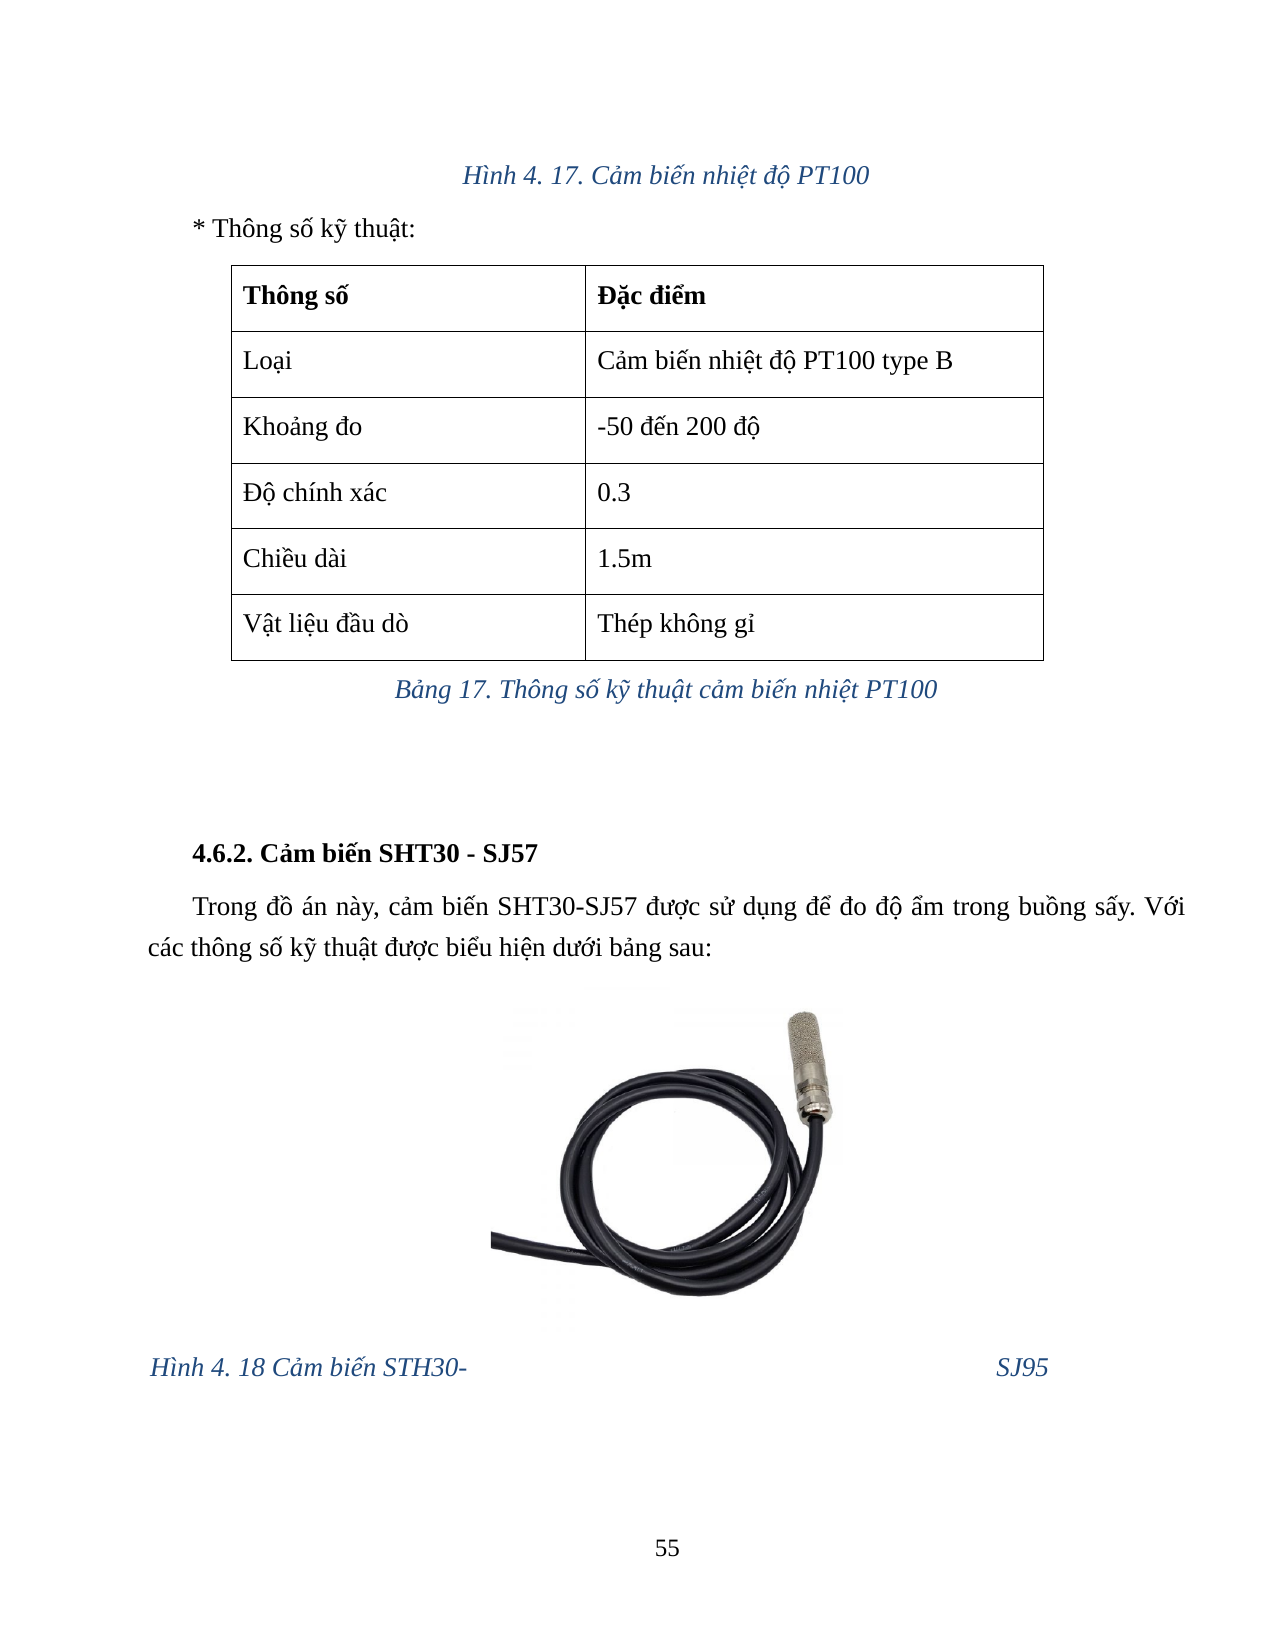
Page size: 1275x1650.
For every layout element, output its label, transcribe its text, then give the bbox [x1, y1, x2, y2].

text Hình 4. 18 Cảm biến STH30-SJ95 [148, 1352, 1186, 1383]
table_cell Cảm biến nhiệt độ PT100 type B [586, 332, 1043, 397]
subtitle 4.6.2. Cảm biến SHT30 - SJ57 [148, 837, 1186, 868]
text Hình 4. 17. Cảm biến nhiệt độ PT100 [148, 159, 1186, 191]
text Bảng 17. Thông số kỹ thuật cảm biến nhiệt PT100 [148, 673, 1186, 704]
table_header Đặc điểm [586, 266, 1043, 331]
table_cell Độ chính xác [232, 464, 585, 528]
table_cell Vật liệu đầu dò [232, 595, 585, 659]
table_header Thông số [232, 266, 585, 331]
table_cell Loại [232, 332, 585, 397]
table_cell Thép không gỉ [586, 595, 1043, 659]
text Trong đồ án này, cảm biến SHT30-SJ57 được sử dụng để đo độ ẩm trong buồng sấy. Với các thông số kỹ thuật được biểu hiện dưới bảng sau: [148, 890, 1186, 962]
table_cell -50 đến 200 độ [586, 398, 1043, 462]
picture [489, 985, 842, 1338]
table_cell Chiều dài [232, 529, 585, 594]
text * Thông số kỹ thuật: [148, 212, 1186, 243]
table_cell Khoảng đo [232, 398, 585, 462]
table_cell 0.3 [586, 464, 1043, 528]
table_cell 1.5m [586, 529, 1043, 594]
